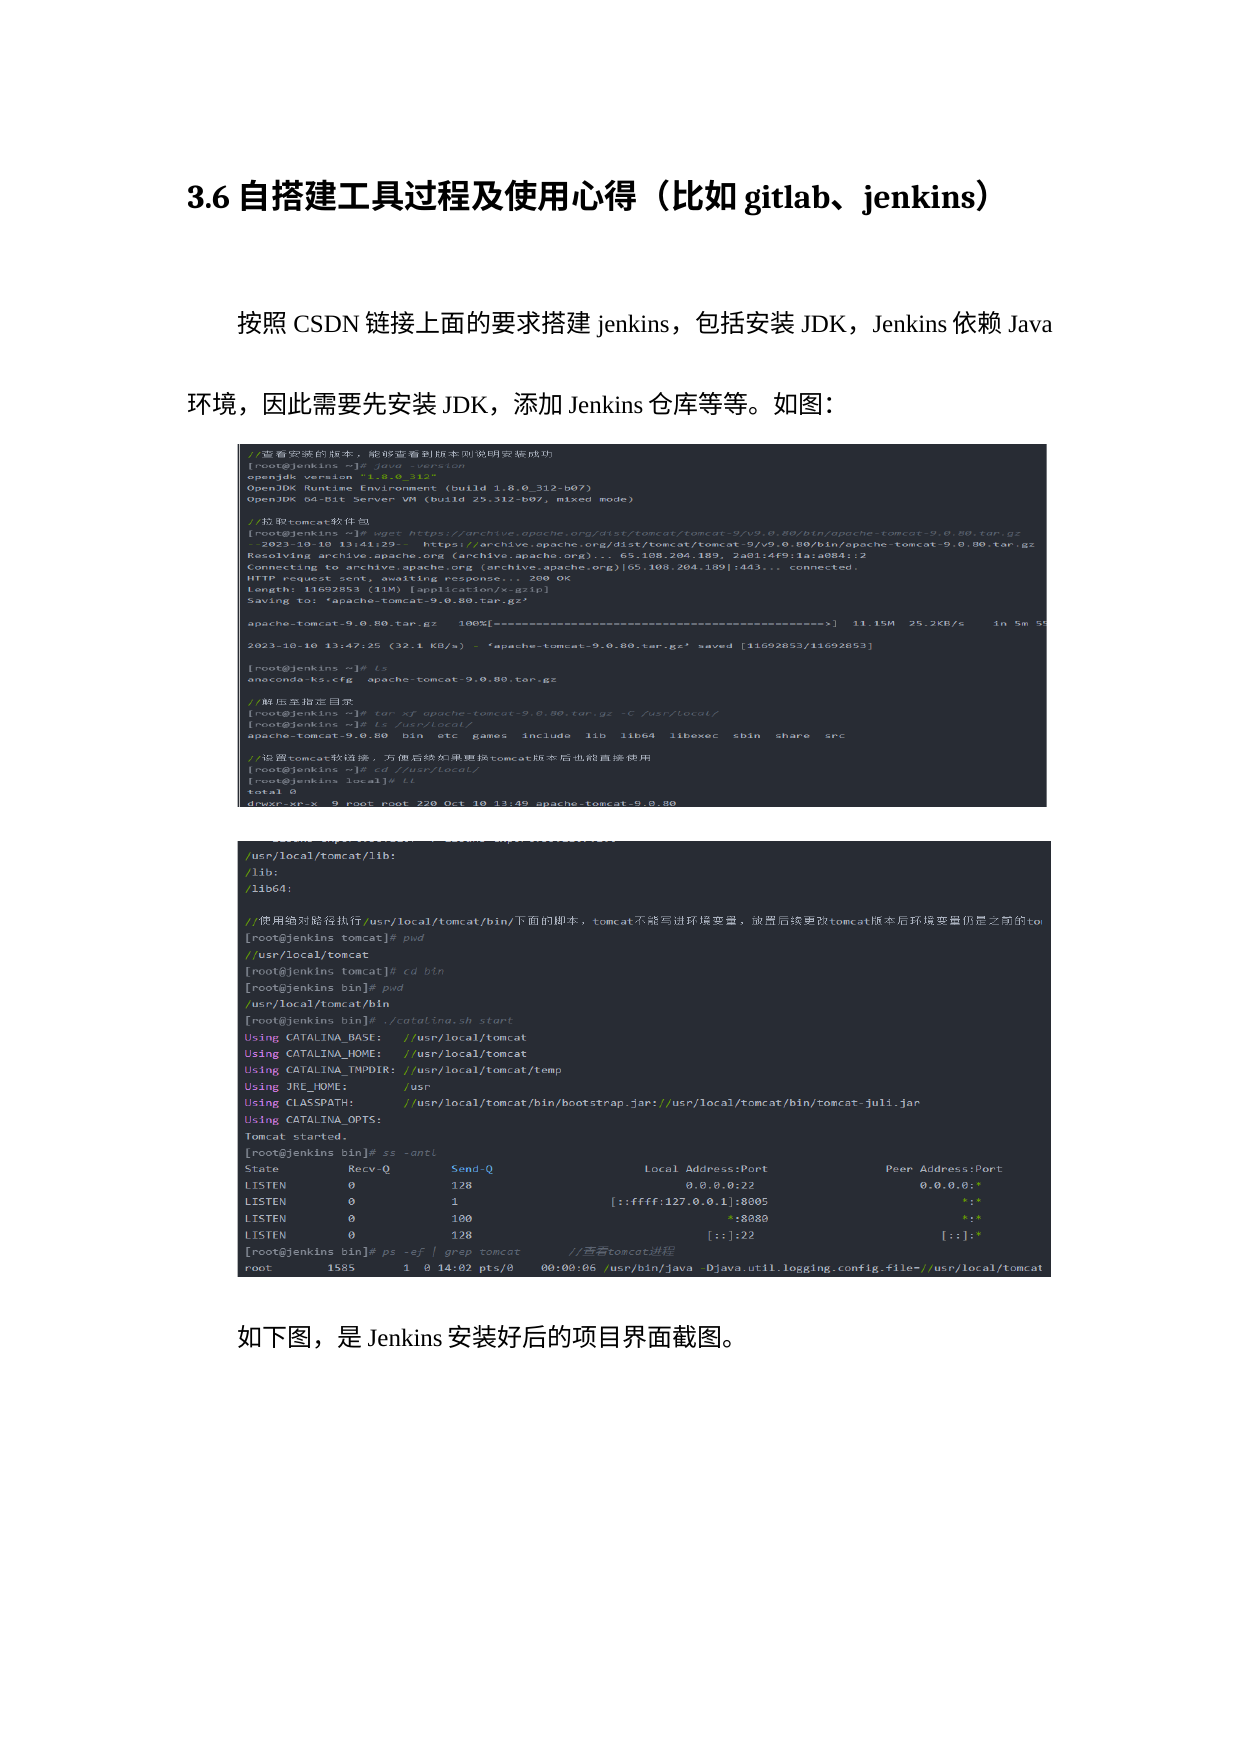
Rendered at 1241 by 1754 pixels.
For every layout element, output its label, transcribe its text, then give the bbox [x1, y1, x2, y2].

text 如下图，是Jenkins安装好后的项目界面截图。 [187, 1303, 1053, 1368]
picture [237, 444, 1047, 807]
text 按照CSDN链接上面的要求搭建jenkins，包括安装JDK，Jenkins依赖Java环境，因此需要先安装JDK，添加Jenkins仓库等等。如图： [187, 289, 1053, 435]
subtitle 3.6 自搭建工具过程及使用心得（比如gitlab、jenkins） [187, 162, 1053, 227]
picture [237, 841, 1051, 1277]
